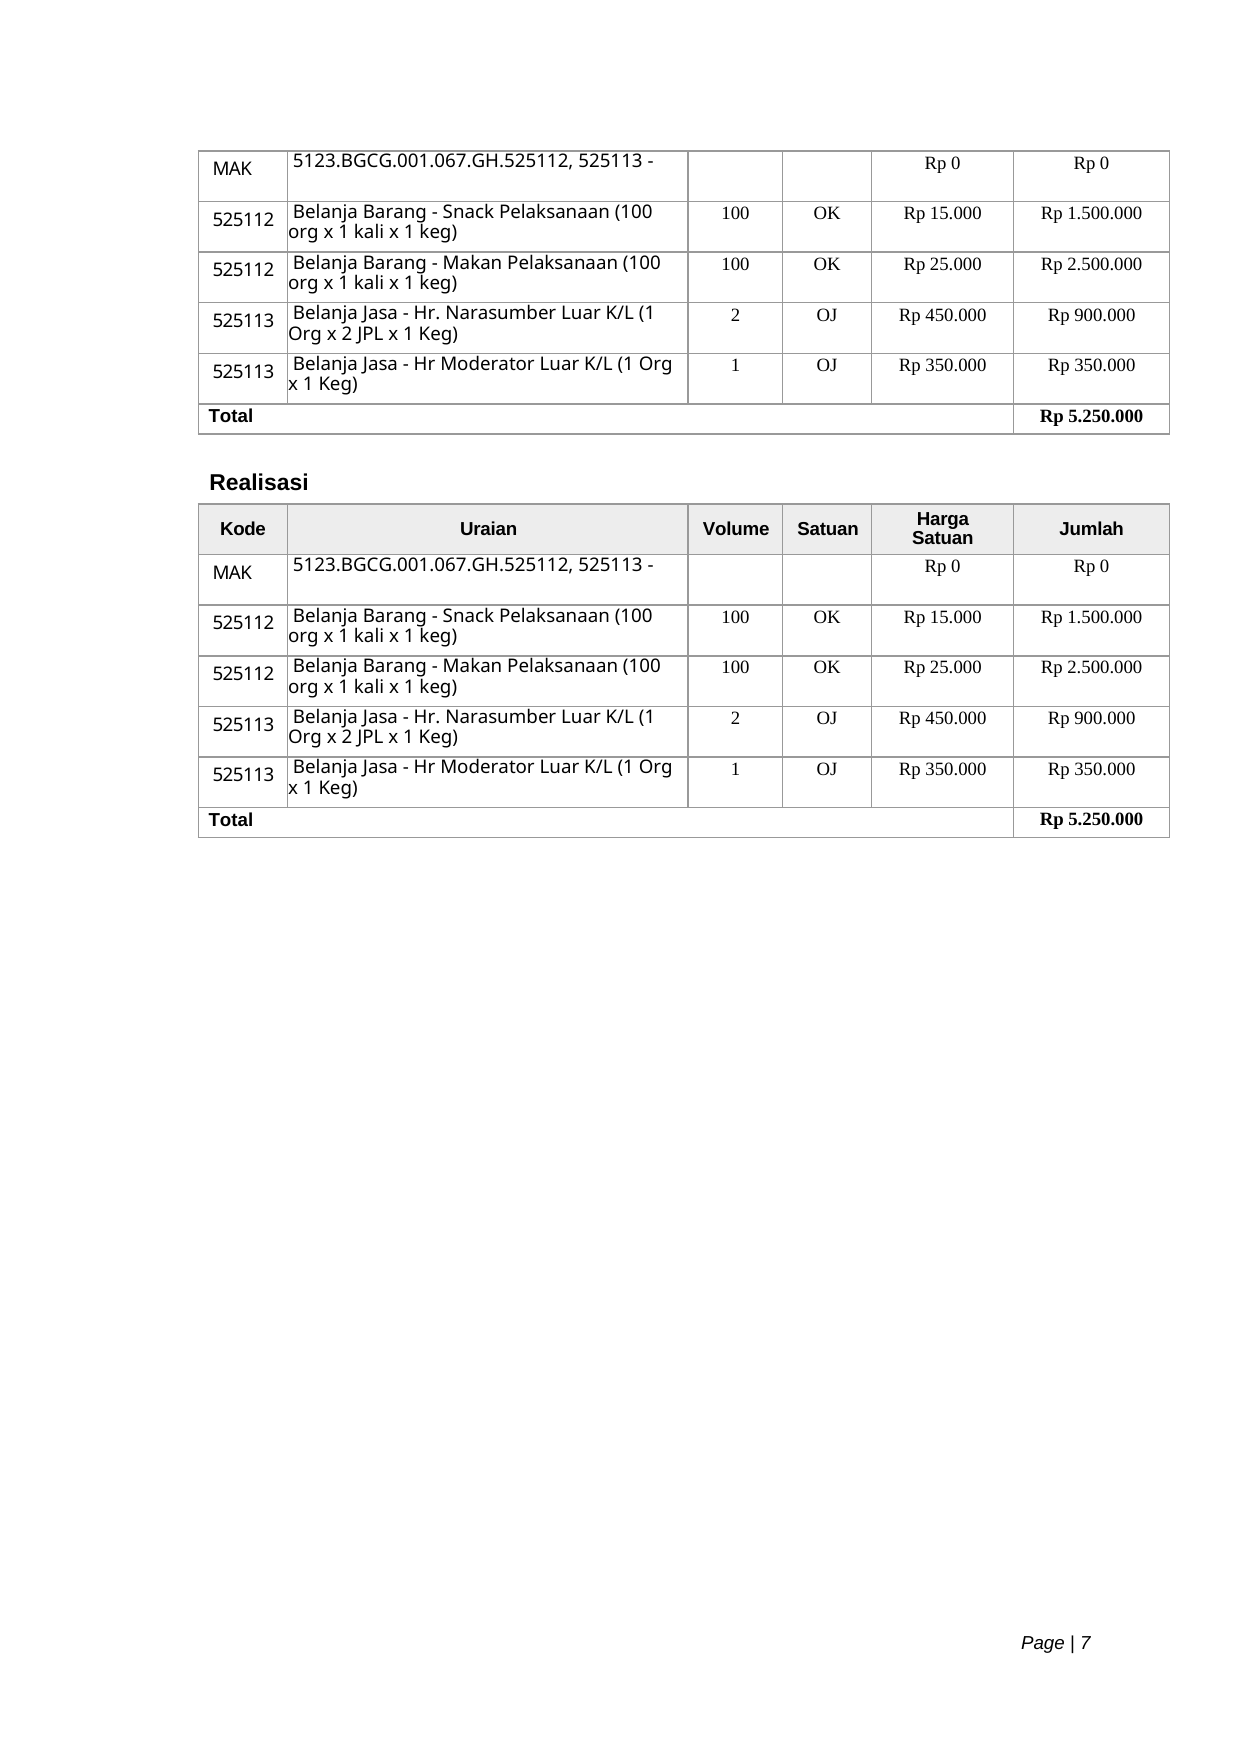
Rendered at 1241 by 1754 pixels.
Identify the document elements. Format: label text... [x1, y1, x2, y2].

table_header Volume [689, 505, 782, 554]
table_cell Rp 0 [1014, 555, 1169, 604]
table_cell 2 [689, 707, 782, 756]
table_cell [689, 555, 782, 604]
table_cell MAK [199, 152, 287, 201]
table_cell Rp 15.000 [872, 202, 1013, 251]
table_cell OJ [783, 354, 871, 403]
text Realisasi [150, 469, 1090, 495]
table_cell 525113 [199, 707, 287, 756]
table_cell Rp 450.000 [872, 303, 1013, 352]
table_cell Rp 350.000 [872, 758, 1013, 807]
table_cell Rp 350.000 [1014, 354, 1169, 403]
table_cell Rp 25.000 [872, 253, 1013, 302]
table_header Satuan [783, 505, 871, 554]
table_cell Rp 1.500.000 [1014, 606, 1169, 655]
table_cell Total [199, 405, 1013, 433]
table_cell OJ [783, 707, 871, 756]
table_cell Rp 15.000 [872, 606, 1013, 655]
table_cell Rp 5.250.000 [1014, 808, 1169, 837]
table_cell Belanja Barang - Makan Pelaksanaan (100 org x 1 kali x 1 keg) [288, 657, 687, 706]
table_cell Rp 2.500.000 [1014, 657, 1169, 706]
table_cell Rp 350.000 [872, 354, 1013, 403]
table_cell Rp 900.000 [1014, 303, 1169, 352]
table_cell OK [783, 606, 871, 655]
table_cell OJ [783, 303, 871, 352]
table_cell Belanja Barang - Snack Pelaksanaan (100 org x 1 kali x 1 keg) [288, 606, 687, 655]
table_cell Belanja Barang - Snack Pelaksanaan (100 org x 1 kali x 1 keg) [288, 202, 687, 251]
table_cell Rp 0 [872, 555, 1013, 604]
table_cell Rp 0 [872, 152, 1013, 201]
table_cell Belanja Jasa - Hr Moderator Luar K/L (1 Org x 1 Keg) [288, 758, 687, 807]
table_cell 100 [689, 657, 782, 706]
table_cell Rp 2.500.000 [1014, 253, 1169, 302]
table_cell Belanja Jasa - Hr. Narasumber Luar K/L (1 Org x 2 JPL x 1 Keg) [288, 707, 687, 756]
table_cell Rp 1.500.000 [1014, 202, 1169, 251]
table_cell 100 [689, 253, 782, 302]
table_cell MAK [199, 555, 287, 604]
table_cell Rp 900.000 [1014, 707, 1169, 756]
table_cell OK [783, 657, 871, 706]
table_cell 100 [689, 202, 782, 251]
table_cell Belanja Jasa - Hr. Narasumber Luar K/L (1 Org x 2 JPL x 1 Keg) [288, 303, 687, 352]
table_cell 525113 [199, 303, 287, 352]
table_cell 5123.BGCG.001.067.GH.525112, 525113 - [288, 555, 687, 604]
table_header Harga Satuan [872, 505, 1013, 554]
table_cell OK [783, 253, 871, 302]
table_cell 2 [689, 303, 782, 352]
table_cell Belanja Jasa - Hr Moderator Luar K/L (1 Org x 1 Keg) [288, 354, 687, 403]
table_cell Rp 350.000 [1014, 758, 1169, 807]
table_cell 525113 [199, 354, 287, 403]
table_cell 525113 [199, 758, 287, 807]
table_cell 5123.BGCG.001.067.GH.525112, 525113 - [288, 152, 687, 201]
table_cell [689, 152, 782, 201]
table_cell OK [783, 202, 871, 251]
table_cell 525112 [199, 253, 287, 302]
table_cell Rp 5.250.000 [1014, 405, 1169, 433]
table_cell 1 [689, 354, 782, 403]
table_cell 525112 [199, 606, 287, 655]
table_header Jumlah [1014, 505, 1169, 554]
table_cell [783, 152, 871, 201]
table_cell 525112 [199, 202, 287, 251]
table_cell 525112 [199, 657, 287, 706]
table_cell Rp 0 [1014, 152, 1169, 201]
table_header Uraian [288, 505, 687, 554]
table_header Kode [199, 505, 287, 554]
table_cell Rp 25.000 [872, 657, 1013, 706]
table_cell Total [199, 808, 1013, 837]
table_cell 1 [689, 758, 782, 807]
table_cell Rp 450.000 [872, 707, 1013, 756]
table_cell [783, 555, 871, 604]
table_cell 100 [689, 606, 782, 655]
table_cell Belanja Barang - Makan Pelaksanaan (100 org x 1 kali x 1 keg) [288, 253, 687, 302]
table_cell OJ [783, 758, 871, 807]
